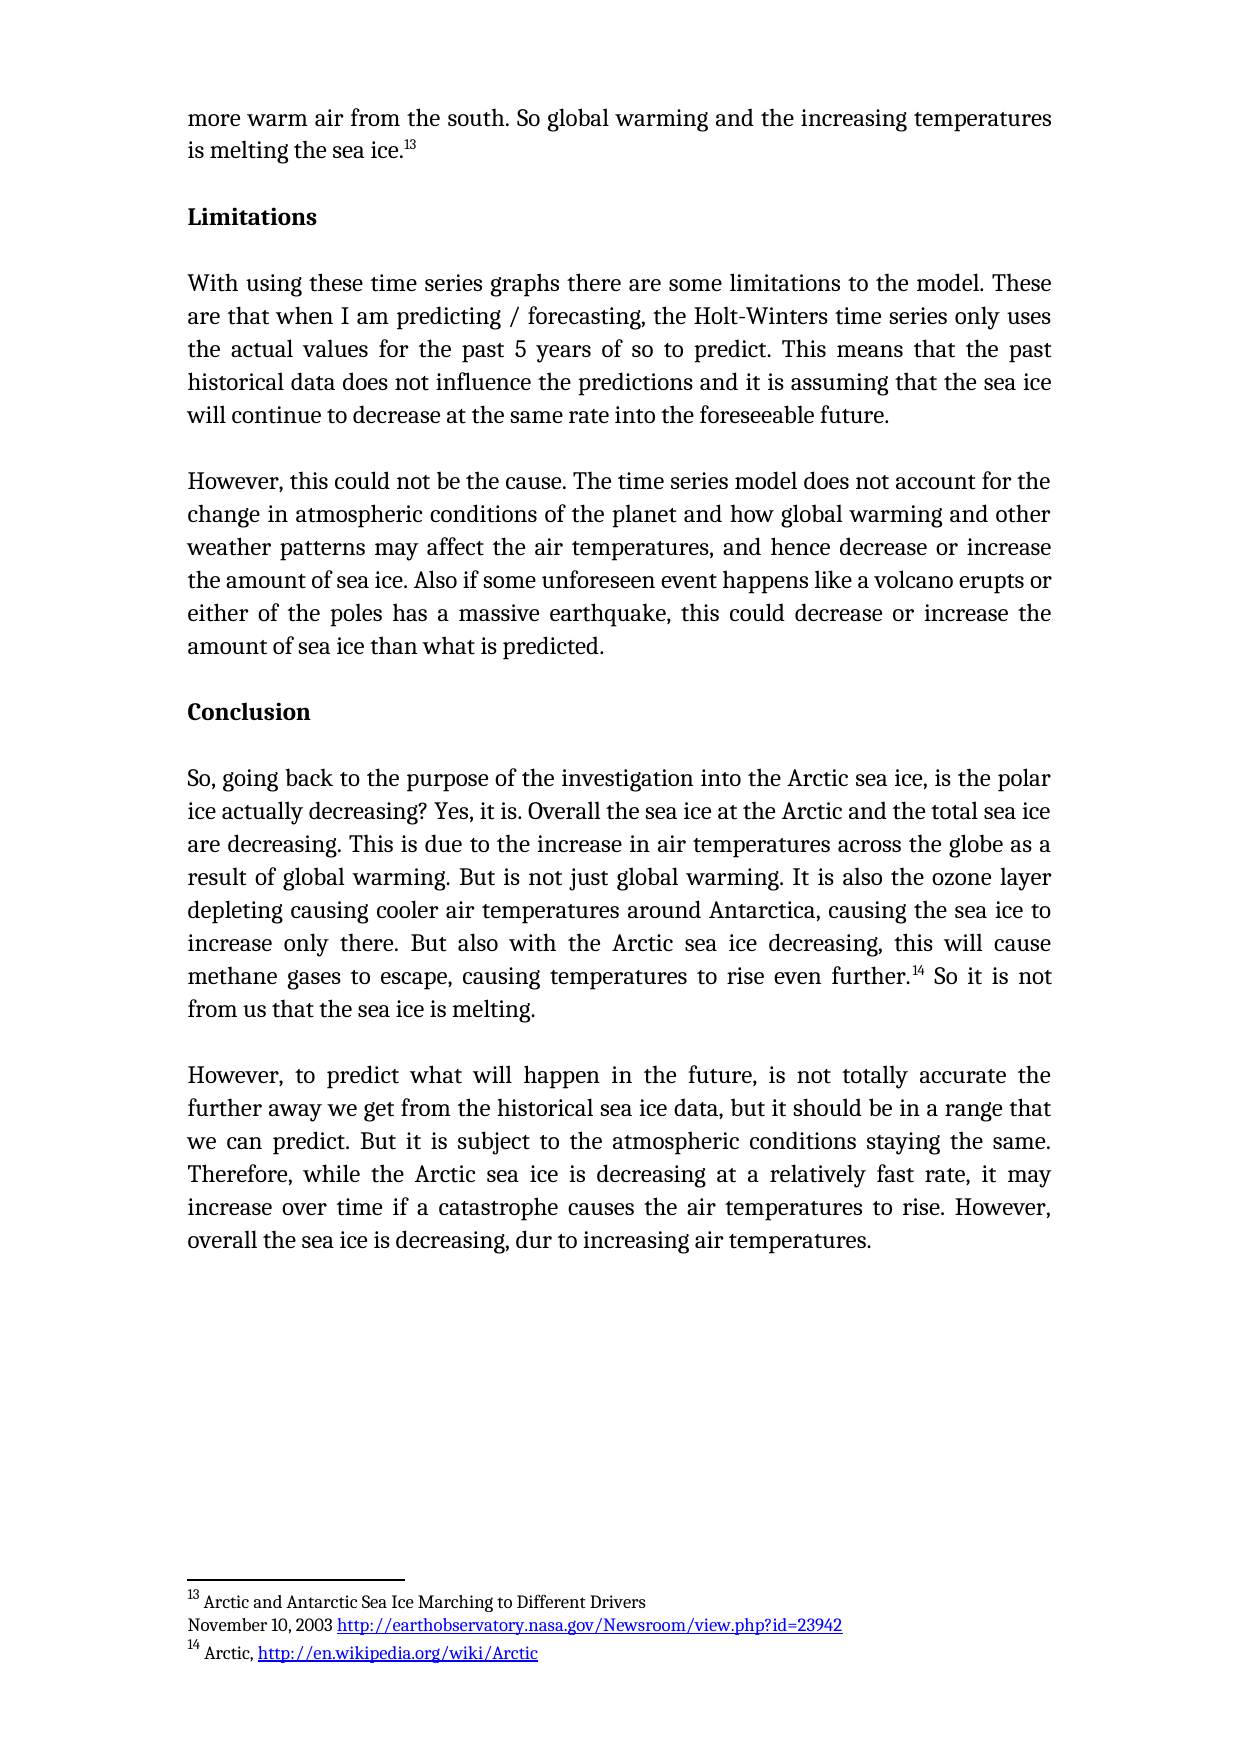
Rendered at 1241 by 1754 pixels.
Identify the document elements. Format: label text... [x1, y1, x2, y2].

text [187, 103, 1053, 165]
text However, to predict what will happen in the future, is not totally accurate the further away we get from the historical sea ice data, but it should be in a range that we can predict. But it is subject to the atmospheric conditions staying the same. Therefore, while the Arctic sea ice is decreasing at a relatively fast rate, it may increase over time if a catastrophe causes the air temperatures to rise. However, overall the sea ice is decreasing, dur to increasing air temperatures. [187, 1061, 1053, 1255]
text With using these time series graphs there are some limitations to the model. These are that when I am predicting / forecasting, the Holt-Winters time series only uses the actual values for the past 5 years of so to predict. This means that the past historical data does not influence the predictions and it is assuming that the sea ice will continue to decrease at the same rate into the foreseeable future. [187, 268, 1053, 429]
text Conclusion [187, 698, 1053, 727]
text Limitations [187, 202, 1053, 231]
text However, this could not be the cause. The time series model does not account for the change in atmospheric conditions of the planet and how global warming and other weather patterns may affect the air temperatures, and hence decrease or increase the amount of sea ice. Also if some unforeseen event happens like a volcano erupts or either of the poles has a massive earthquake, this could decrease or increase the amount of sea ice than what is predicted. [187, 467, 1053, 661]
text So, going back to the purpose of the investigation into the Arctic sea ice, is the polar ice actually decreasing? Yes, it is. Overall the sea ice at the Arctic and the total sea ice are decreasing. This is due to the increase in air temperatures across the globe as a result of global warming. But is not just global warming. It is also the ozone layer depleting causing cooler air temperatures around Antarctica, causing the sea ice to increase only there. But also with the Arctic sea ice decreasing, this will cause methane gases to escape, causing temperatures to rise even further. So it is not from us that the sea ice is melting. [187, 764, 1053, 1024]
